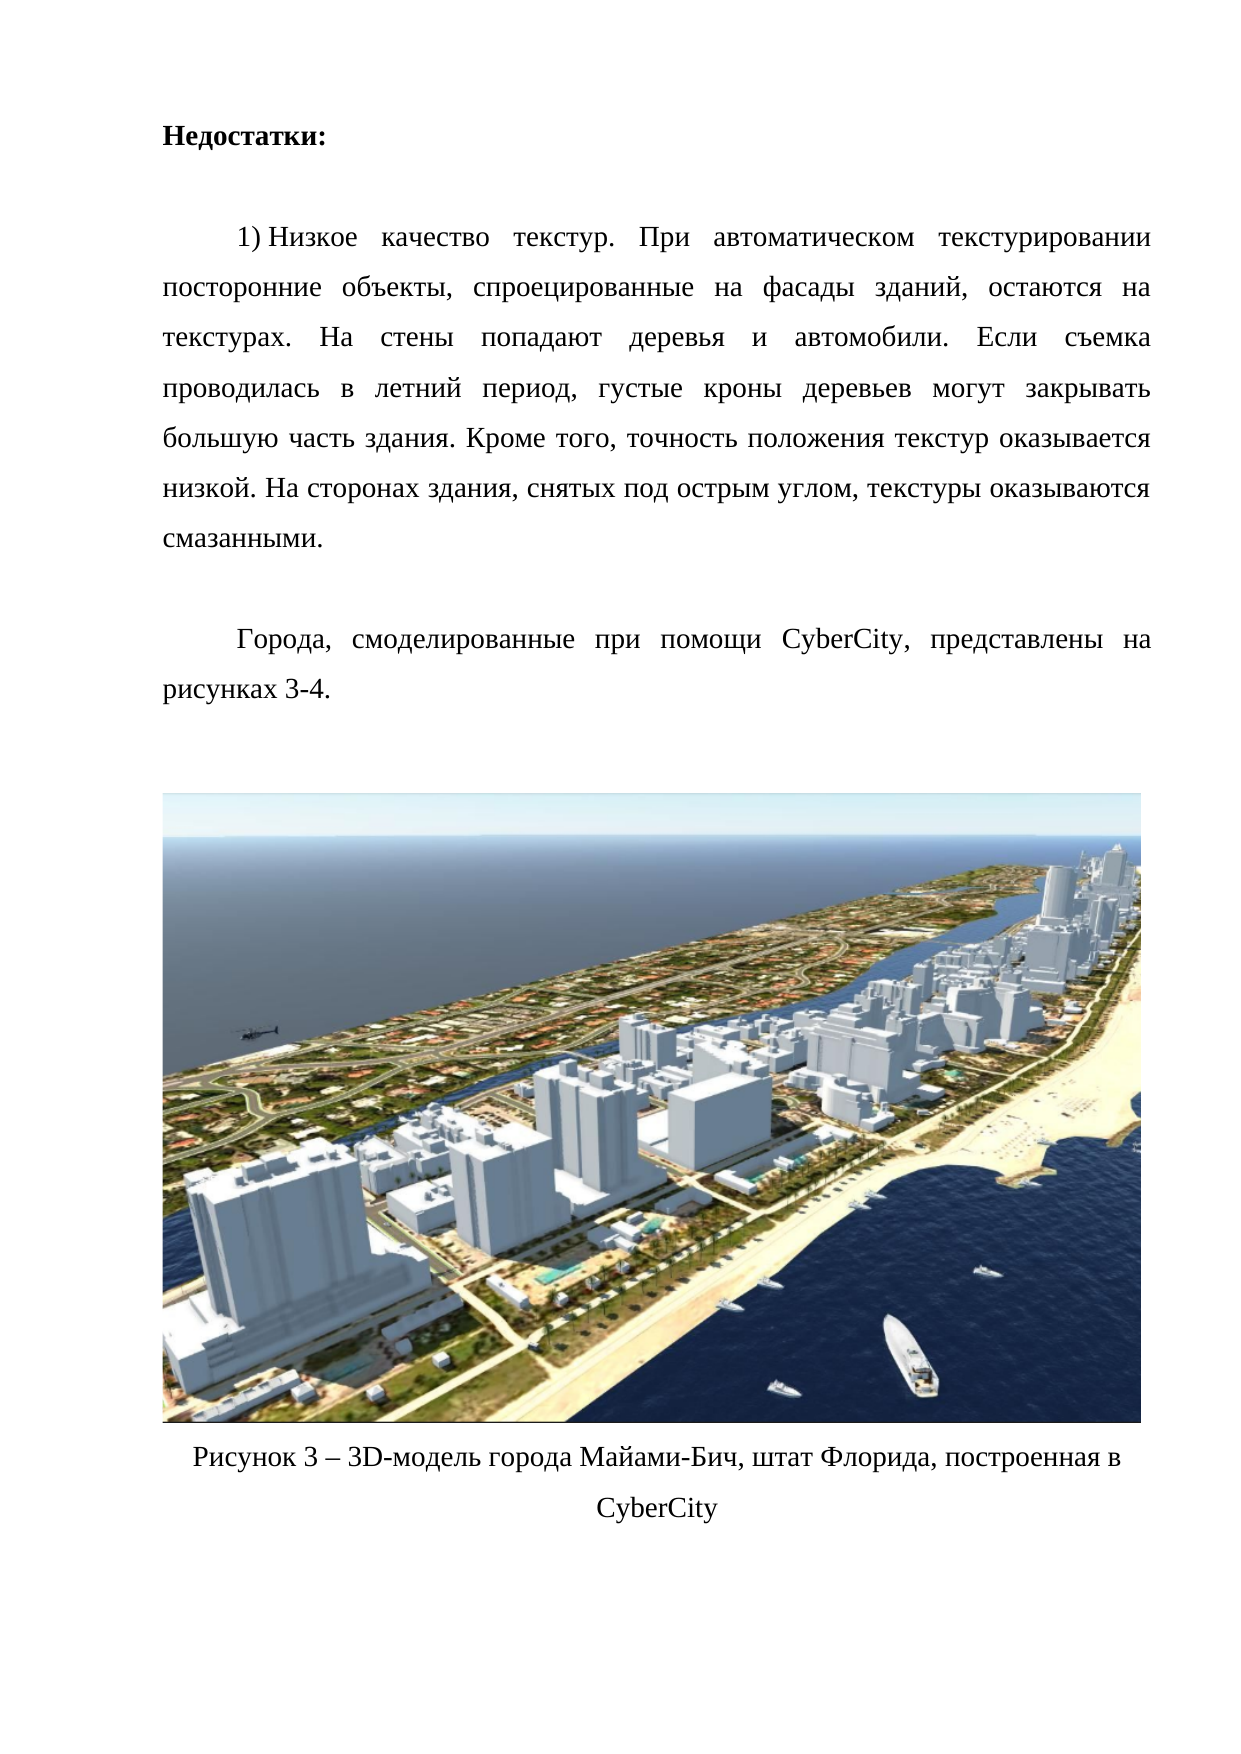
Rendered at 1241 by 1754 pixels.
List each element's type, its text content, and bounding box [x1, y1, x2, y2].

text Города, смоделированные при помощи CyberCity, представлены на рисунках 3-4. [162, 621, 1152, 705]
text Недостатки: [162, 118, 1152, 152]
picture [162, 793, 1141, 1423]
text Рисунок 3 – 3D-модель города Майами-Бич, штат Флорида, построенная в CyberCity [162, 1439, 1152, 1523]
list Низкое качество текстур. При автоматическом текстурировании посторонние объекты, спроецированные на фасады зданий, остаются на текстурах. На стены попадают деревья и автомобили. Если съемка проводилась в летний период, густые кроны деревьев могут закрывать большую часть здания. Кроме того, точность положения текстур оказывается низкой. На сторонах здания, снятых под острым углом, текстуры оказываются смазанными. [162, 219, 1152, 554]
